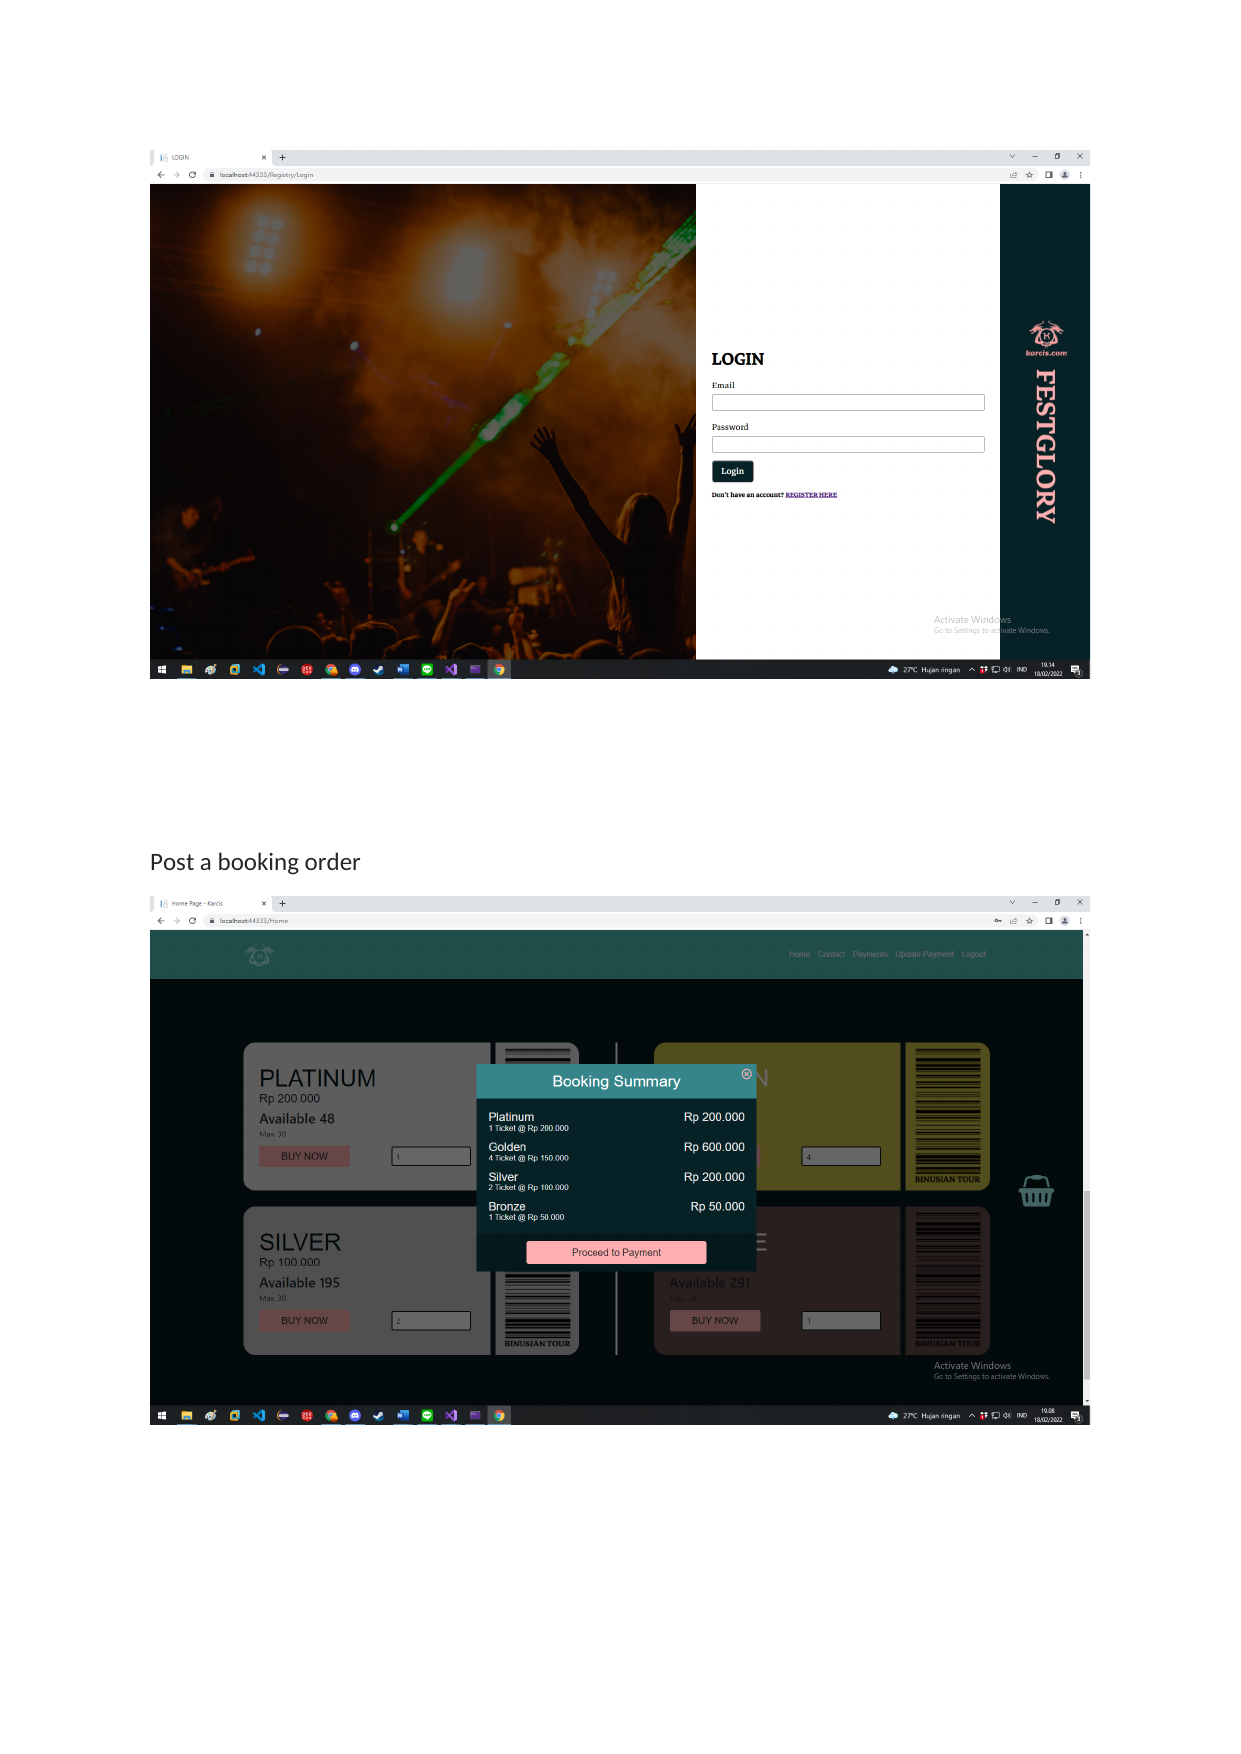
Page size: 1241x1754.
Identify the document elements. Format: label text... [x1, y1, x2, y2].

picture [150, 896, 1091, 1425]
text Post a booking order [150, 846, 1090, 877]
picture [150, 150, 1091, 679]
